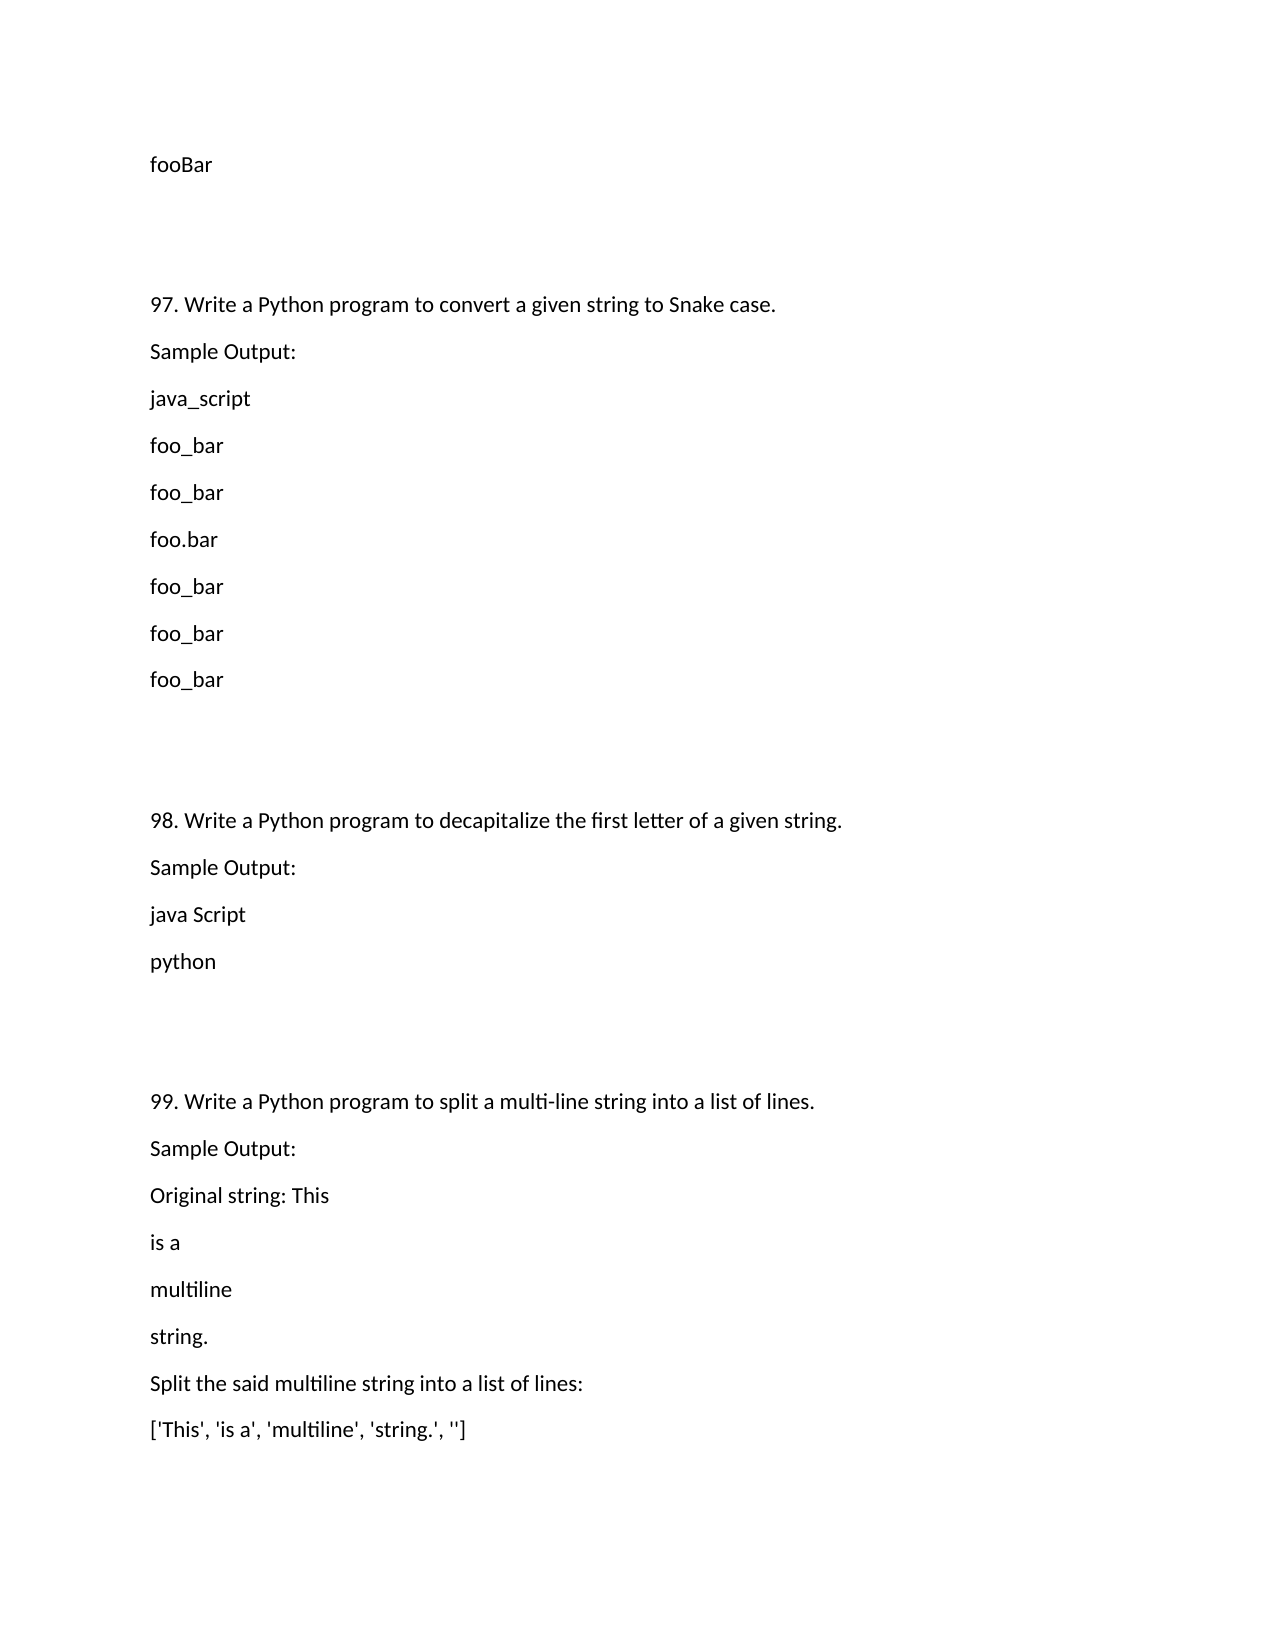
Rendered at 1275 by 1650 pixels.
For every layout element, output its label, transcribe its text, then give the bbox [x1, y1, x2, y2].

text foo.bar [150, 525, 1125, 553]
text python [150, 947, 1125, 975]
text foo_bar [150, 572, 1125, 600]
text Sample Output: [150, 1134, 1125, 1162]
text Original string: This [150, 1181, 1125, 1209]
text 97. Write a Python program to convert a given string to Snake case. [150, 291, 1125, 319]
text is a [150, 1228, 1125, 1256]
text Split the said multiline string into a list of lines: [150, 1369, 1125, 1397]
text ['This', 'is a', 'multiline', 'string.', ''] [150, 1416, 1125, 1444]
text java Script [150, 900, 1125, 928]
text Sample Output: [150, 337, 1125, 366]
text foo_bar [150, 478, 1125, 506]
text 98. Write a Python program to decapitalize the first letter of a given string. [150, 806, 1125, 834]
text multiline [150, 1275, 1125, 1303]
text 99. Write a Python program to split a multi-line string into a list of lines. [150, 1087, 1125, 1116]
text Sample Output: [150, 853, 1125, 881]
text string. [150, 1322, 1125, 1350]
text java_script [150, 384, 1125, 412]
text foo_bar [150, 666, 1125, 694]
text fooBar [150, 150, 1125, 178]
text foo_bar [150, 431, 1125, 459]
text foo_bar [150, 619, 1125, 647]
